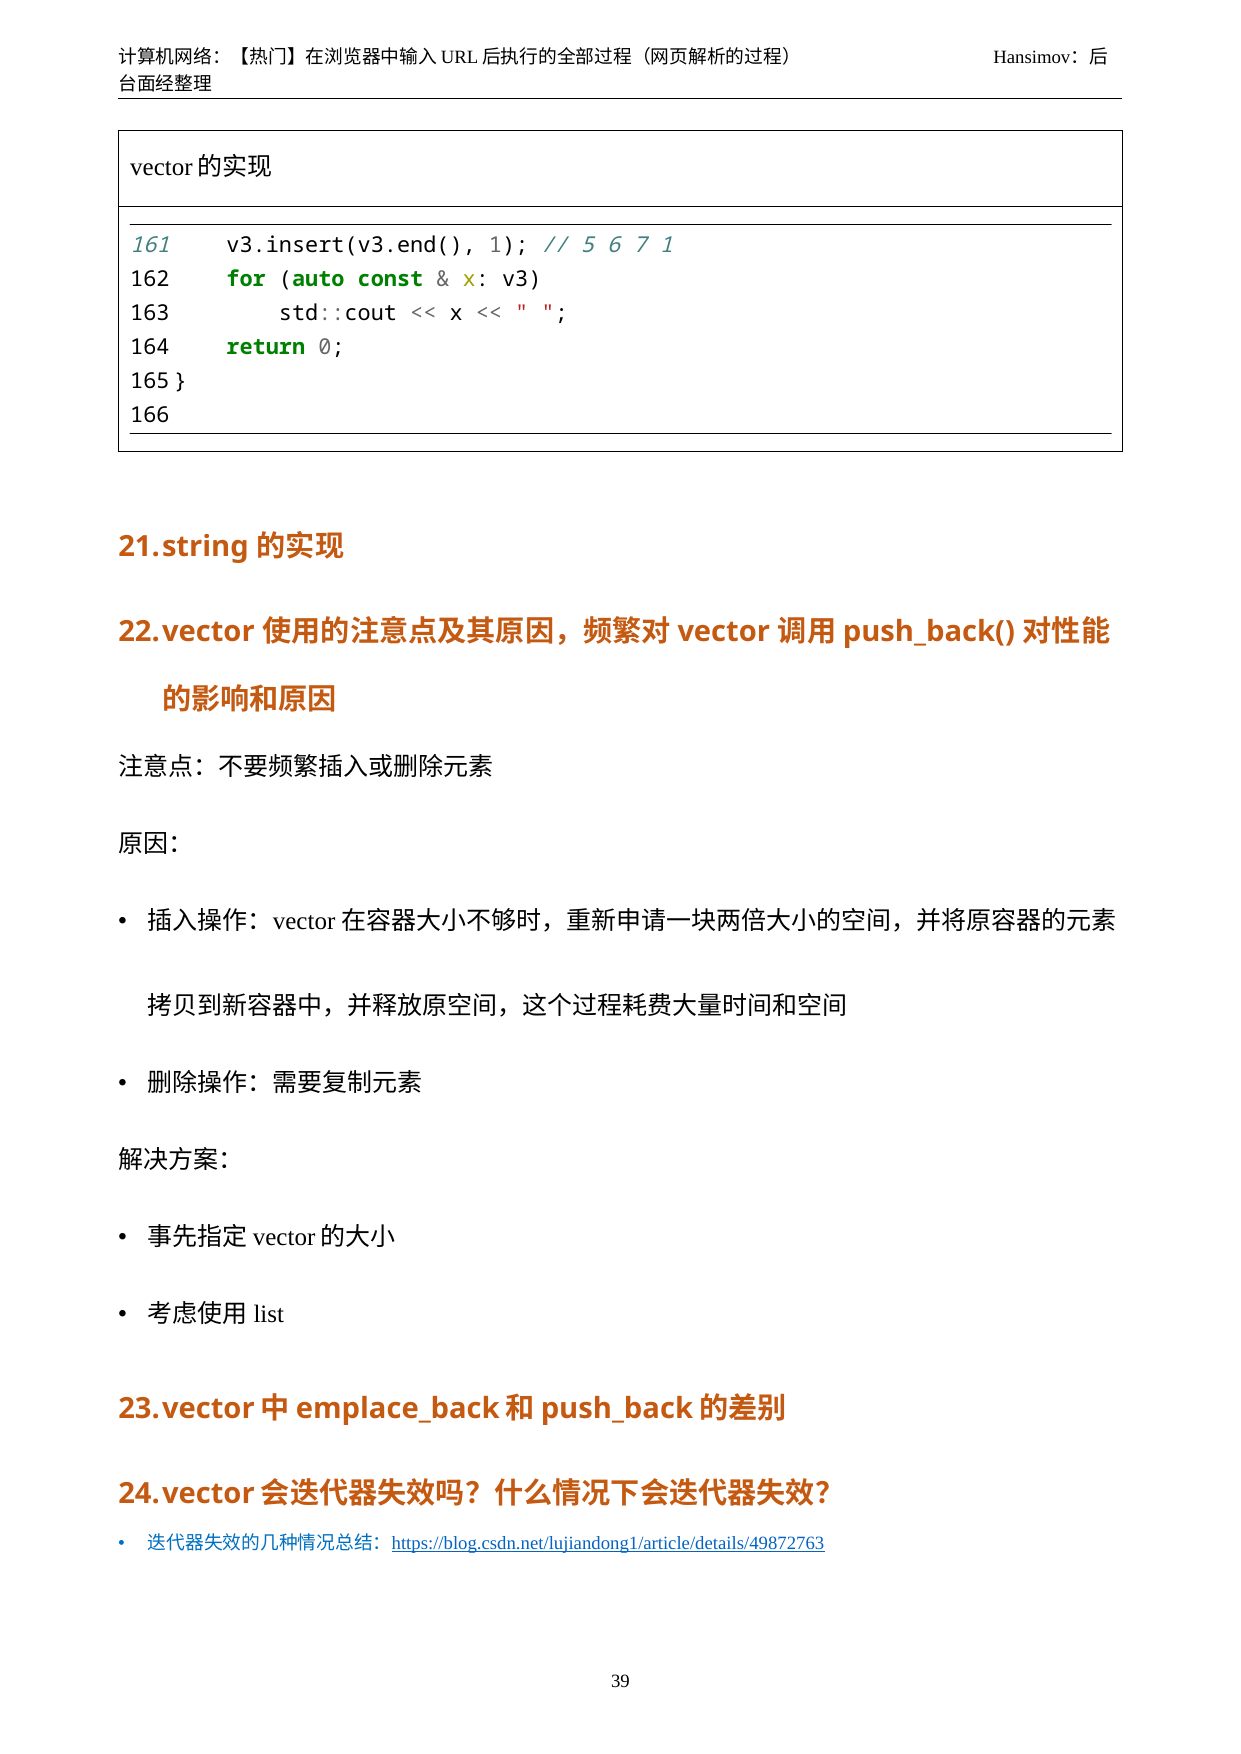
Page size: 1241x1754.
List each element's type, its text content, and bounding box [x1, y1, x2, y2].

text 原因： [118, 808, 1122, 876]
text 删除操作：需要复制元素 [118, 1047, 1122, 1114]
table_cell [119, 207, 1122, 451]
text 迭代器失效的几种情况总结：https://blog.csdn.net/lujiandong1/article/details/49872763 [118, 1524, 1122, 1558]
subtitle vector会迭代器失效吗？什么情况下会迭代器失效？ [118, 1456, 1122, 1524]
subtitle vector 使用的注意点及其原因，频繁对 vector 调用 push_back() 对性能的影响和原因 [118, 595, 1122, 731]
text 考虑使用 list [118, 1278, 1122, 1346]
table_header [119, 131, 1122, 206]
subtitle string 的实现 [118, 510, 1122, 578]
text 注意点：不要频繁插入或删除元素 [118, 731, 1122, 799]
text 事先指定vector的大小 [118, 1201, 1122, 1268]
text 插入操作：vector 在容器大小不够时，重新申请一块两倍大小的空间，并将原容器的元素拷贝到新容器中，并释放原空间，这个过程耗费大量时间和空间 [118, 885, 1122, 1038]
subtitle vector中emplace_back和push_back的差别 [118, 1372, 1122, 1439]
text 解决方案： [118, 1124, 1122, 1192]
